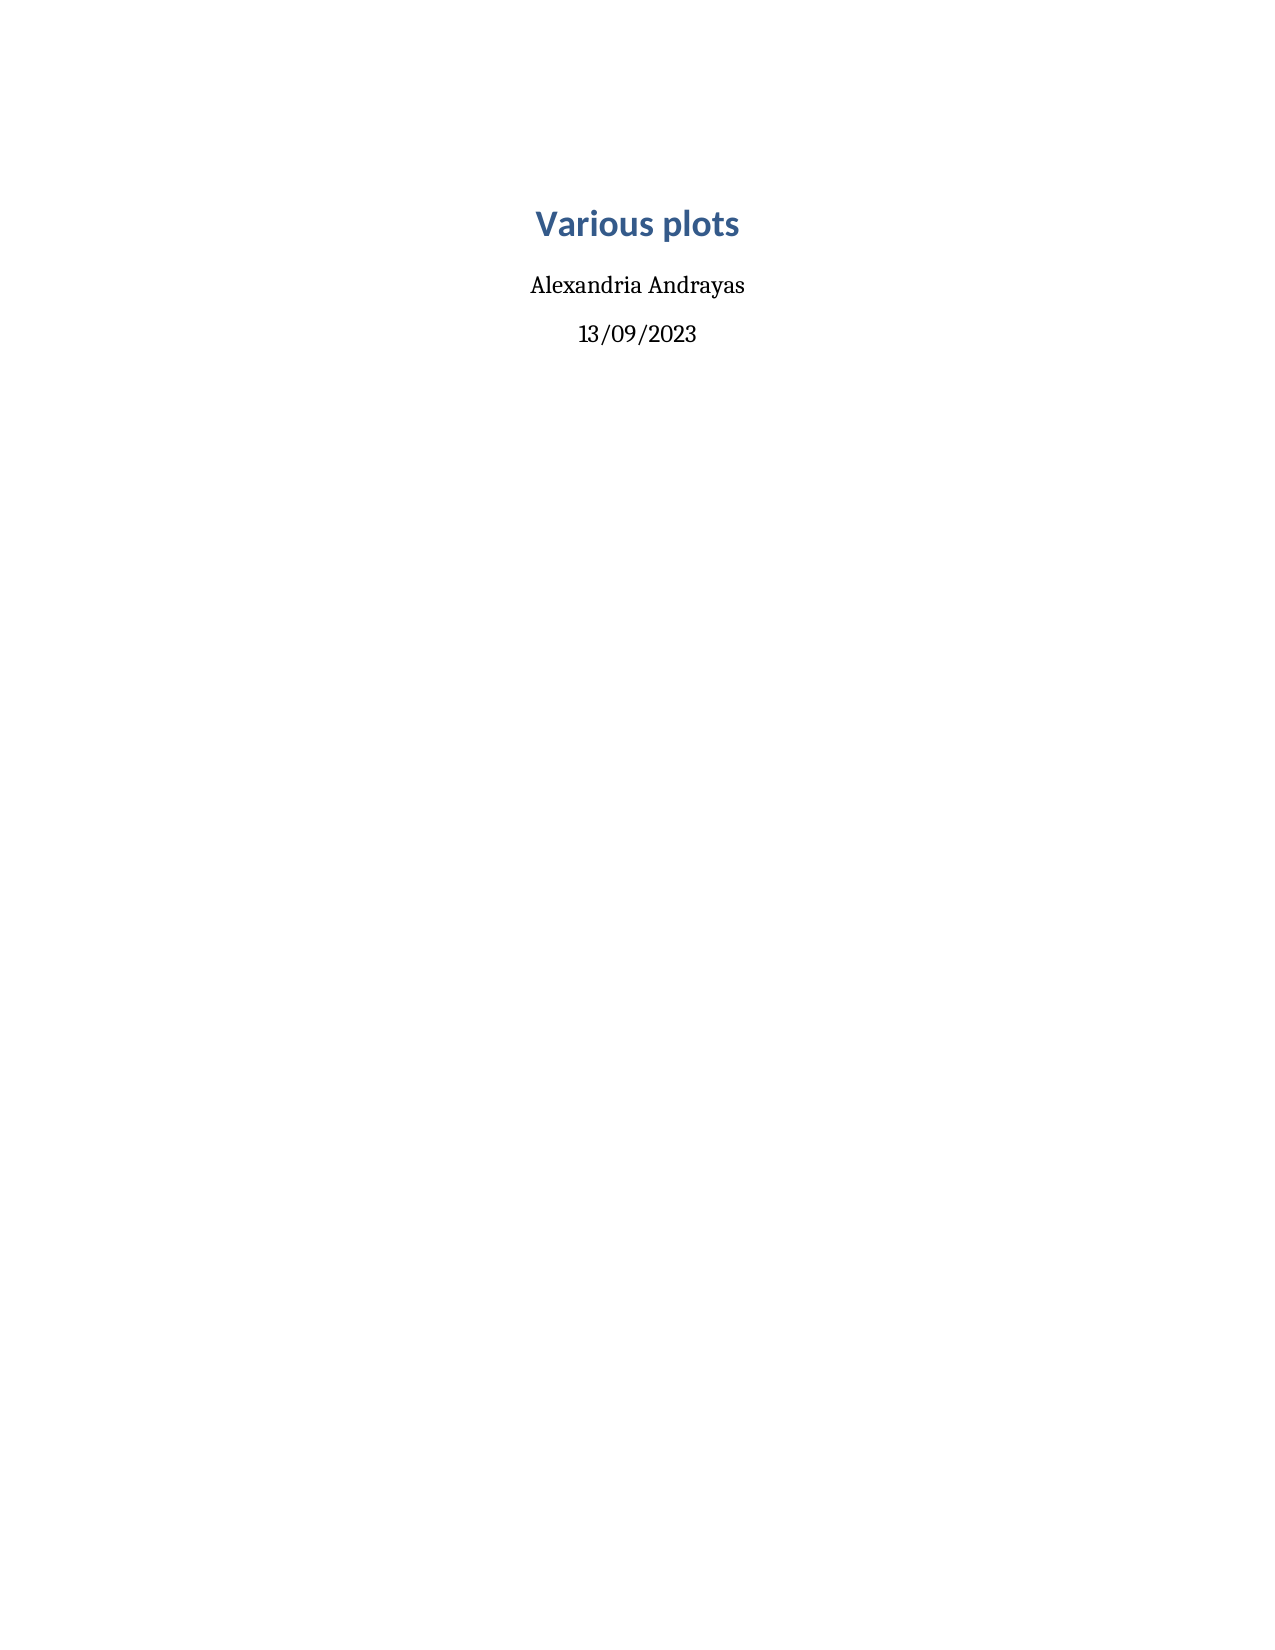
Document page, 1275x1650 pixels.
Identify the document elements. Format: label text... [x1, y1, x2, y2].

title Various plots [150, 200, 1125, 246]
text Alexandria Andrayas [150, 271, 1125, 299]
text 13/09/2023 [150, 320, 1125, 349]
